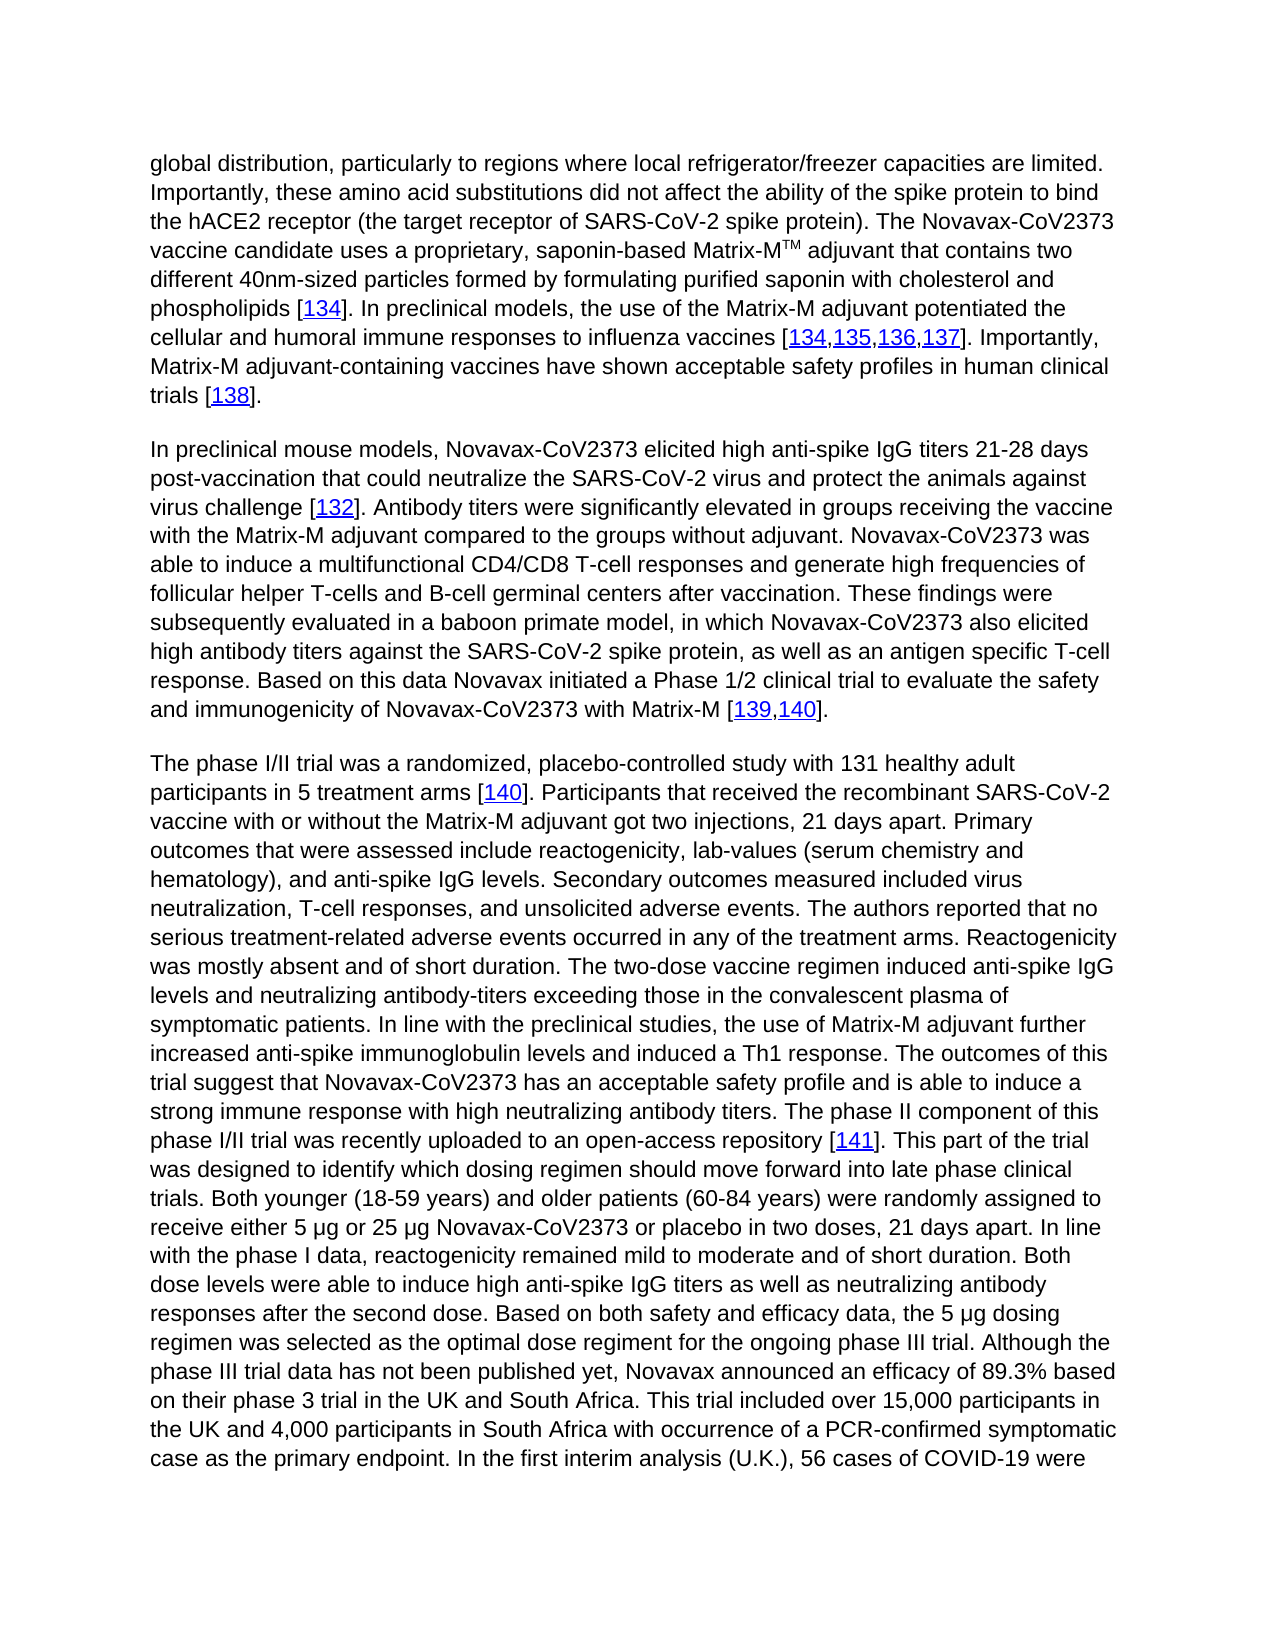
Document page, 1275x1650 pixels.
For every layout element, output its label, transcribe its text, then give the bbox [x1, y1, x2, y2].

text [150, 150, 1125, 408]
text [150, 750, 1125, 1472]
text In preclinical mouse models, Novavax-CoV2373 elicited high anti-spike IgG titers 21-28 days post-vaccination that could neutralize the SARS-CoV-2 virus and protect the animals against virus challenge [132]. Antibody titers were significantly elevated in groups receiving the vaccine with the Matrix-M adjuvant compared to the groups without adjuvant. Novavax-CoV2373 was able to induce a multifunctional CD4/CD8 T-cell responses and generate high frequencies of follicular helper T-cells and B-cell germinal centers after vaccination. These findings were subsequently evaluated in a baboon primate model, in which Novavax-CoV2373 also elicited high antibody titers against the SARS-CoV-2 spike protein, as well as an antigen specific T-cell response. Based on this data Novavax initiated a Phase 1/2 clinical trial to evaluate the safety and immunogenicity of Novavax-CoV2373 with Matrix-M [139,140]. [150, 436, 1125, 723]
